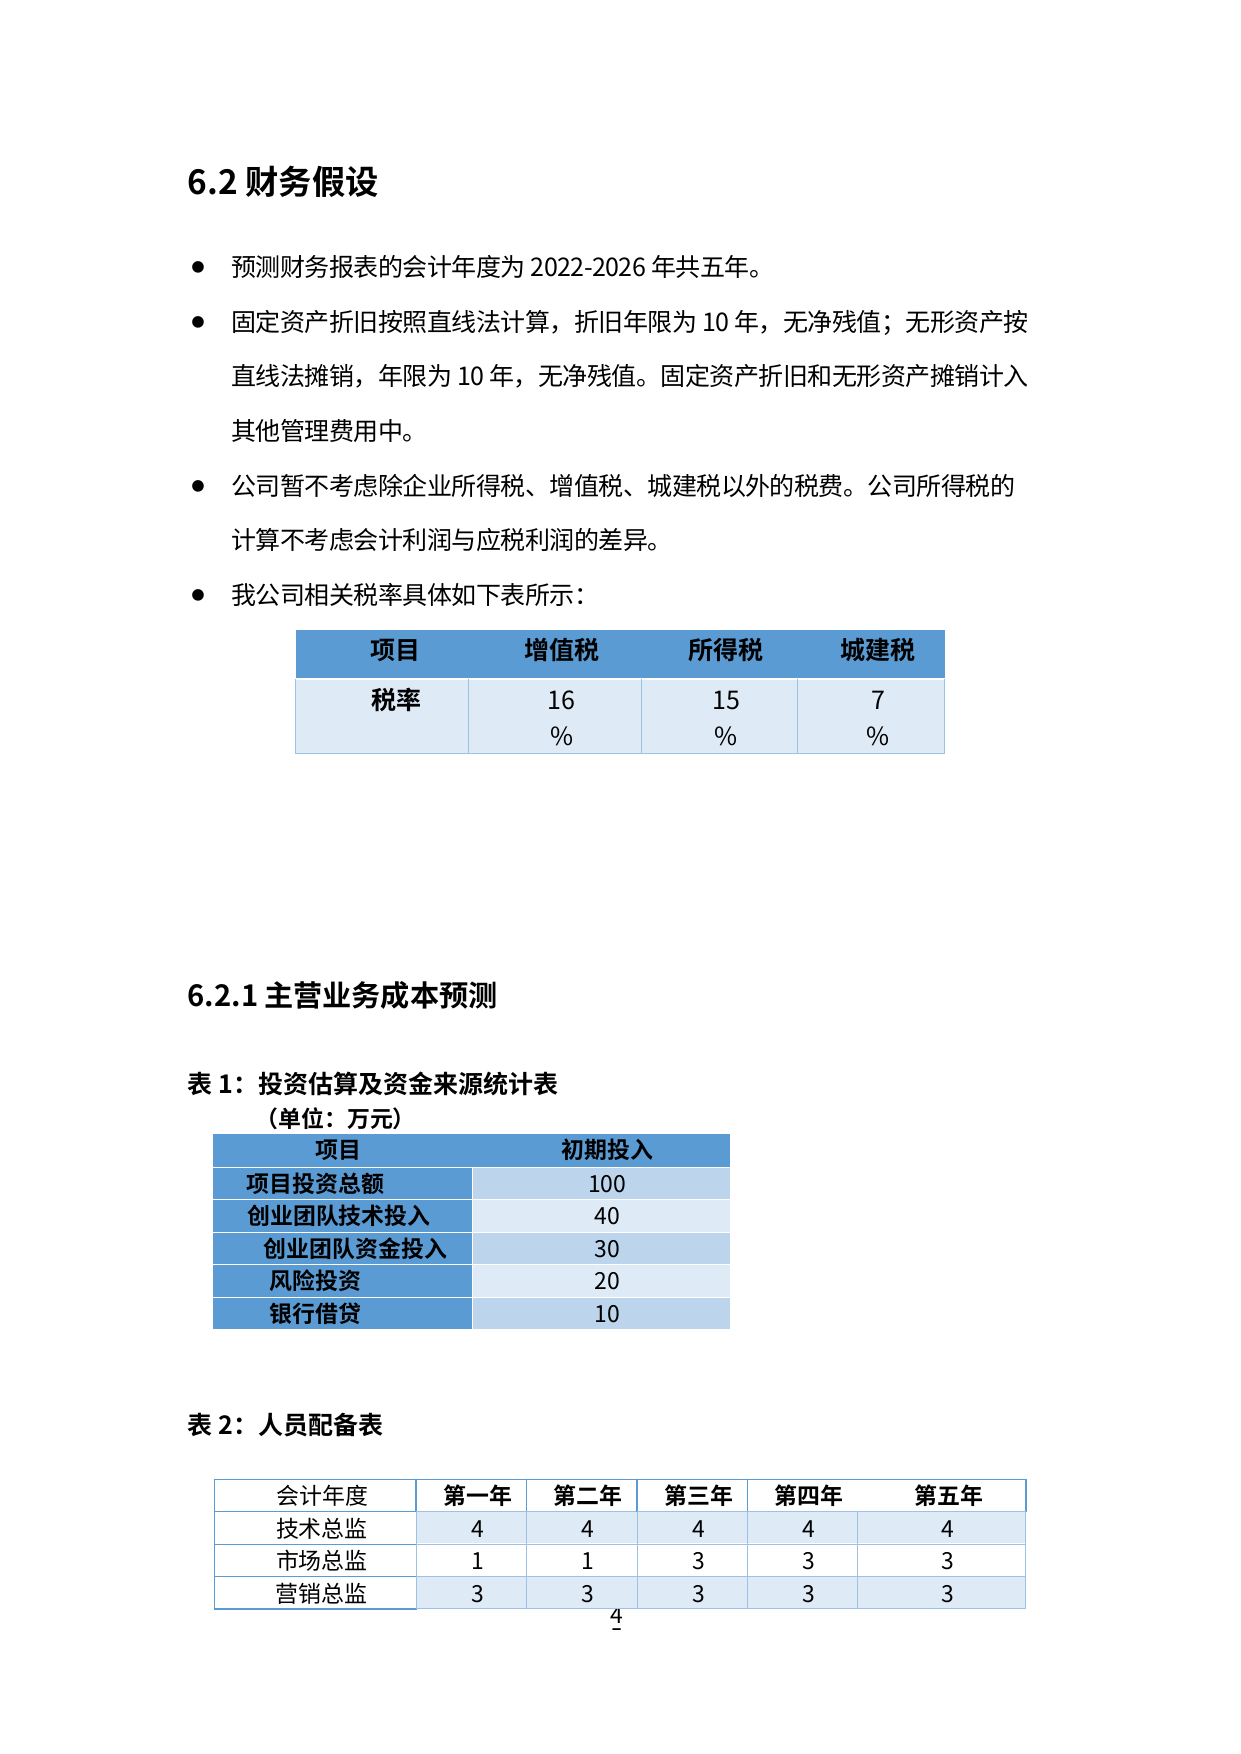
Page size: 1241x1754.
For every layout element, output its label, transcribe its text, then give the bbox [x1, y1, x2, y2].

subtitle 表 2：人员配备表 [187, 1405, 1238, 1442]
list 预测财务报表的会计年度为 2022-2026年共五年。 [187, 247, 1031, 284]
subtitle 6.2.1主营业务成本预测 [187, 972, 1238, 1015]
table_header 第一年 [417, 1480, 526, 1511]
table_cell 3 [748, 1545, 857, 1576]
text （单位：万元） [2, 1101, 1238, 1134]
table_cell 30 [473, 1233, 730, 1264]
table_cell 10 [473, 1298, 730, 1329]
list 固定资产折旧按照直线法计算，折旧年限为10年，无净残值；无形资产按直线法摊销，年限为10年，无净残值。固定资产折旧和无形资产摊销计入其他管理费用中。 [187, 302, 1031, 448]
subtitle 6.2 财务假设 [187, 156, 1238, 204]
table_cell 20 [473, 1265, 730, 1297]
table_cell 4 [417, 1512, 526, 1543]
table_header 第四年 [748, 1480, 858, 1511]
list 公司暂不考虑除企业所得税、增值税、城建税以外的税费。公司所得税的计算不考虑会计利润与应税利润的差异。 [187, 466, 1031, 557]
table_cell 1 [527, 1545, 637, 1576]
table_header 所得税 [641, 630, 797, 678]
table_cell 4 [748, 1512, 857, 1543]
table_header 项目 [296, 630, 468, 678]
table_cell 3 [527, 1577, 637, 1608]
table_cell 3 [638, 1545, 747, 1576]
table_header 增值税 [468, 630, 641, 678]
table_header 会计年度 [215, 1480, 415, 1511]
table_cell 3 [858, 1577, 1025, 1608]
table_cell 40 [473, 1200, 730, 1232]
table_header 第二年 [527, 1480, 636, 1511]
table_cell 16% [469, 680, 641, 753]
table_header 城建税 [797, 630, 945, 678]
table_cell 营销总监 [215, 1577, 416, 1608]
table_cell 4 [638, 1512, 747, 1543]
table_cell 3 [858, 1545, 1025, 1576]
table_cell 项目投资总额 [213, 1168, 472, 1199]
table_cell 4 [858, 1512, 1025, 1543]
table_cell 100 [473, 1168, 730, 1199]
table_cell 技术总监 [215, 1512, 416, 1543]
table_cell 3 [748, 1577, 857, 1608]
table_header 第三年 [638, 1480, 747, 1511]
subtitle 表 1：投资估算及资金来源统计表 [187, 1065, 1238, 1101]
table_cell 4 [527, 1512, 637, 1543]
list 我公司相关税率具体如下表所示： [187, 576, 1031, 612]
table_header 第五年 [858, 1480, 1025, 1511]
table_cell 税率 [296, 680, 468, 753]
table_cell 创业团队资金投入 [213, 1233, 472, 1264]
table_cell 7% [798, 680, 944, 753]
table_cell 市场总监 [215, 1545, 416, 1576]
table_cell 3 [638, 1577, 747, 1608]
table_cell 风险投资 [213, 1265, 472, 1297]
table_header 初期投入 [473, 1134, 730, 1167]
table_cell 3 [417, 1577, 526, 1608]
table_header 项目 [213, 1134, 473, 1167]
table_cell 15% [642, 680, 797, 753]
table_cell 1 [417, 1545, 526, 1576]
table_cell 创业团队技术投入 [213, 1200, 472, 1232]
table_cell 银行借贷 [213, 1298, 472, 1329]
